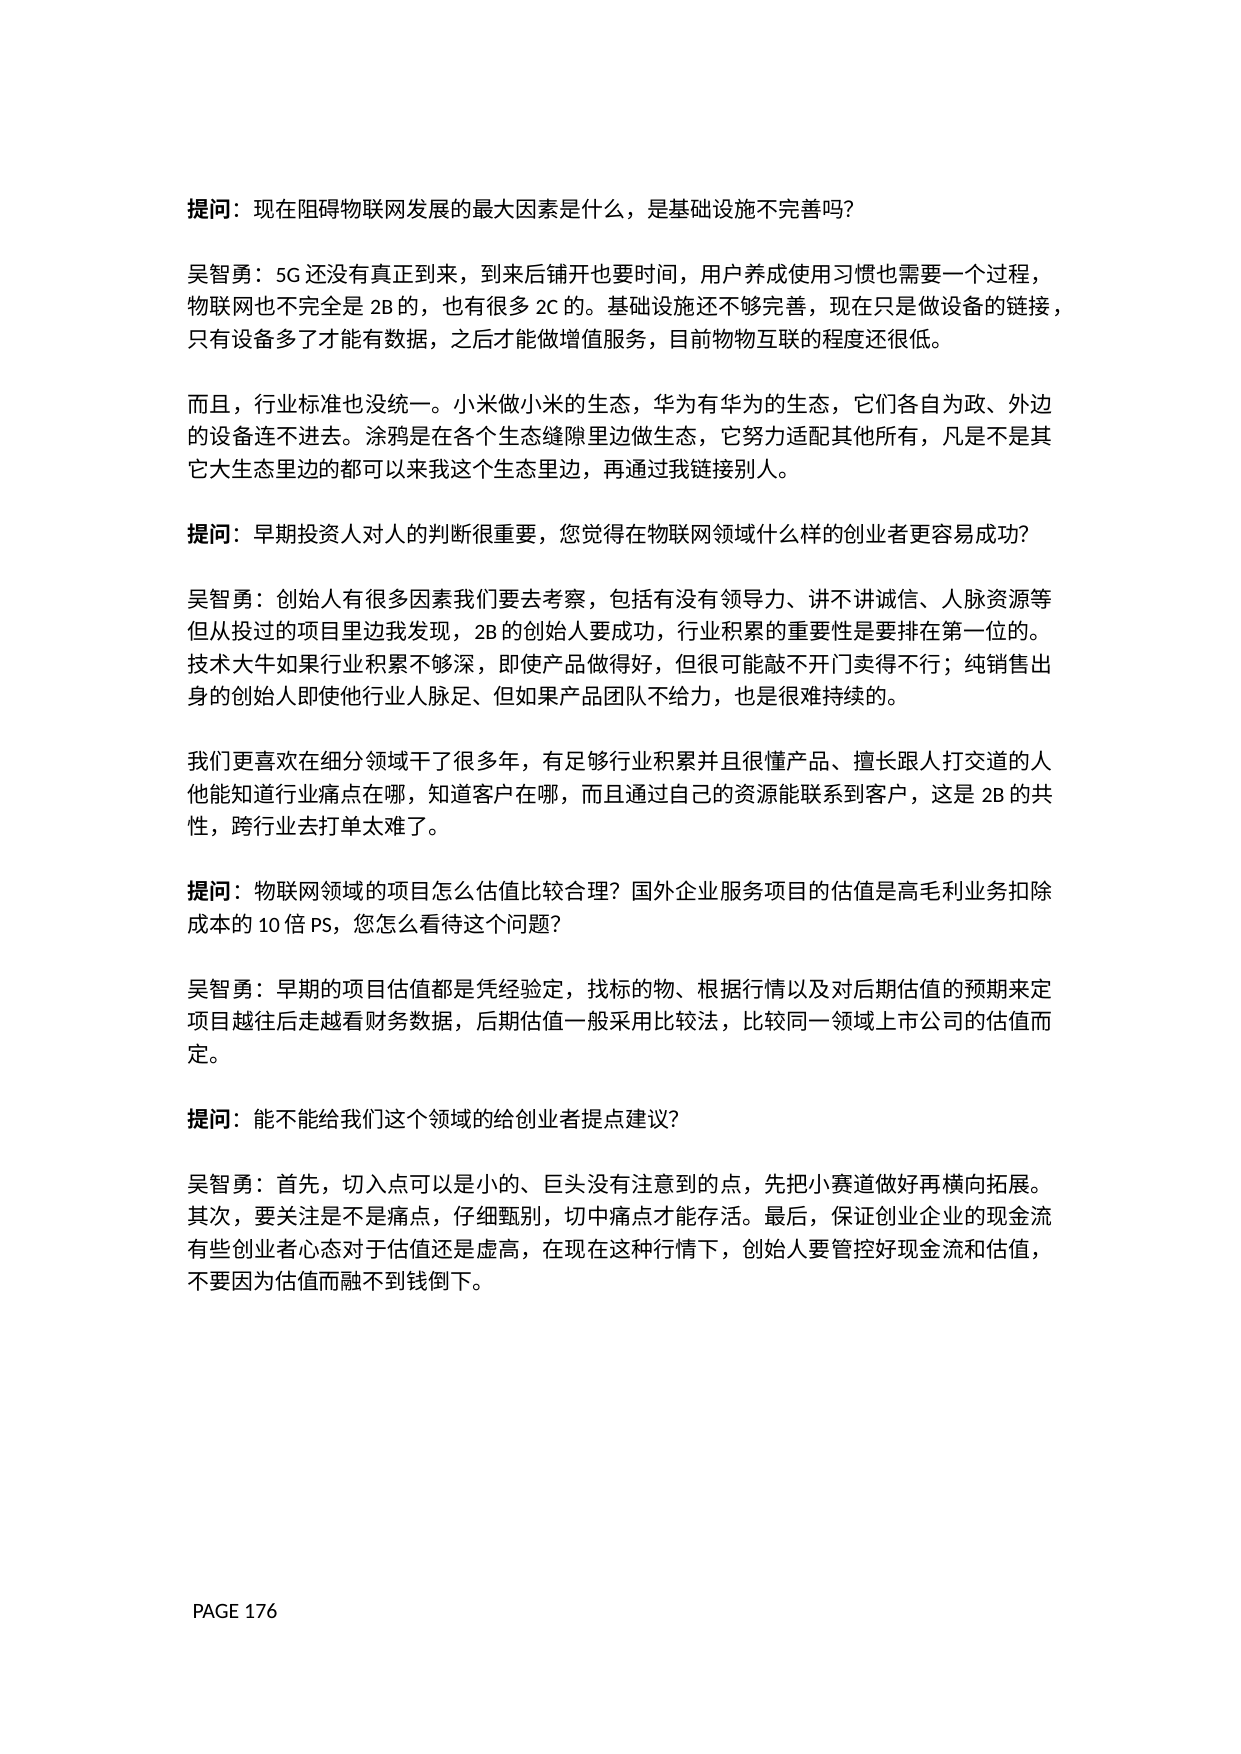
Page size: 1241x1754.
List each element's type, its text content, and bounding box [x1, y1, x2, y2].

text 吴智勇：创始人有很多因素我们要去考察，包括有没有领导力、讲不讲诚信、人脉资源等。但从投过的项目里边我发现，2B的创始人要成功，行业积累的重要性是要排在第一位的。技术大牛如果行业积累不够深，即使产品做得好，但很可能敲不开门卖得不行；纯销售出身的创始人即使他行业人脉足、但如果产品团队不给力，也是很难持续的。 [187, 581, 1053, 711]
text 吴智勇：早期的项目估值都是凭经验定，找标的物、根据行情以及对后期估值的预期来定。项目越往后走越看财务数据，后期估值一般采用比较法，比较同一领域上市公司的估值而定。 [187, 971, 1053, 1069]
text 提问：物联网领域的项目怎么估值比较合理？国外企业服务项目的估值是高毛利业务扣除成本的10倍PS，您怎么看待这个问题？ [187, 874, 1053, 939]
text 吴智勇：5G还没有真正到来，到来后铺开也要时间，用户养成使用习惯也需要一个过程，物联网也不完全是2B的，也有很多2C的。基础设施还不够完善，现在只是做设备的链接，只有设备多了才能有数据，之后才能做增值服务，目前物物互联的程度还很低。 [187, 256, 1053, 354]
text 我们更喜欢在细分领域干了很多年，有足够行业积累并且很懂产品、擅长跟人打交道的人，他能知道行业痛点在哪，知道客户在哪，而且通过自己的资源能联系到客户，这是2B的共性，跨行业去打单太难了。 [187, 744, 1053, 841]
text 提问：能不能给我们这个领域的给创业者提点建议？ [187, 1101, 1053, 1134]
text 提问：现在阻碍物联网发展的最大因素是什么，是基础设施不完善吗？ [187, 191, 1053, 224]
text 提问：早期投资人对人的判断很重要，您觉得在物联网领域什么样的创业者更容易成功？ [187, 516, 1053, 549]
text 而且，行业标准也没统一。小米做小米的生态，华为有华为的生态，它们各自为政、外边的设备连不进去。涂鸦是在各个生态缝隙里边做生态，它努力适配其他所有，凡是不是其它大生态里边的都可以来我这个生态里边，再通过我链接别人。 [187, 386, 1053, 484]
text 吴智勇：首先，切入点可以是小的、巨头没有注意到的点，先把小赛道做好再横向拓展。其次，要关注是不是痛点，仔细甄别，切中痛点才能存活。最后，保证创业企业的现金流，有些创业者心态对于估值还是虚高，在现在这种行情下，创始人要管控好现金流和估值，不要因为估值而融不到钱倒下。 [187, 1166, 1053, 1296]
